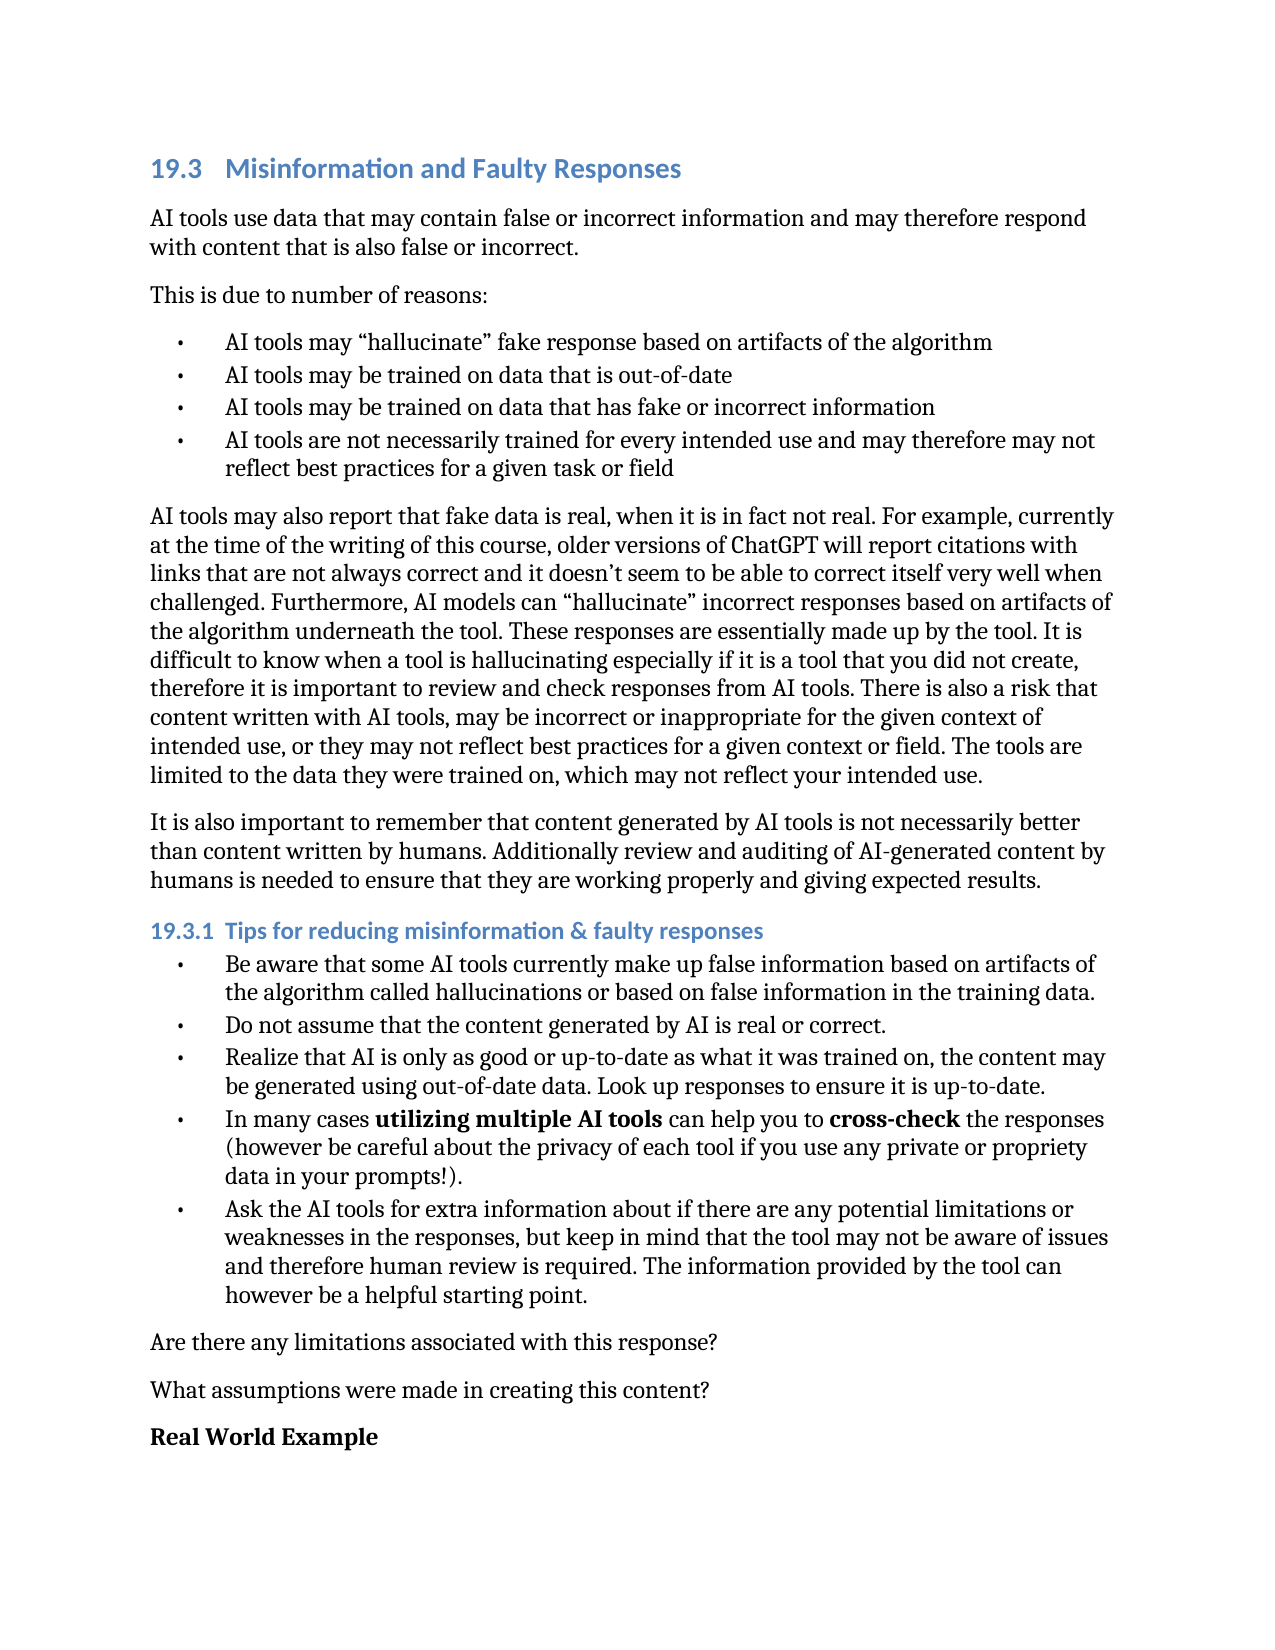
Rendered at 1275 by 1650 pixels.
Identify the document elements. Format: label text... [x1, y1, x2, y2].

list AI tools may be trained on data that is out-of-date [175, 361, 1125, 389]
list AI tools are not necessarily trained for every intended use and may therefore may not reflect best practices for a given task or field [175, 426, 1125, 483]
list Do not assume that the content generated by AI is real or correct. [175, 1011, 1125, 1039]
text AI tools may also report that fake data is real, when it is in fact not real. For example, currently at the time of the writing of this course, older versions of ChatGPT will report citations with links that are not always correct and it doesn’t seem to be able to correct itself very well when challenged. Furthermore, AI models can “hallucinate” incorrect responses based on artifacts of the algorithm underneath the tool. These responses are essentially made up by the tool. It is difficult to know when a tool is hallucinating especially if it is a tool that you did not create, therefore it is important to review and check responses from AI tools. There is also a risk that content written with AI tools, may be incorrect or inappropriate for the given context of intended use, or they may not reflect best practices for a given context or field. The tools are limited to the data they were trained on, which may not reflect your intended use. [150, 502, 1125, 789]
list AI tools may “hallucinate” fake response based on artifacts of the algorithm [175, 328, 1125, 357]
text This is due to number of reasons: [150, 281, 1125, 309]
text It is also important to remember that content generated by AI tools is not necessarily better than content written by humans. Additionally review and auditing of AI-generated content by humans is needed to ensure that they are working properly and giving expected results. [150, 808, 1125, 894]
subtitle 19.3 Misinformation and Faulty Responses [150, 150, 1125, 186]
text AI tools use data that may contain false or incorrect information and may therefore respond with content that is also false or incorrect. [150, 204, 1125, 262]
text Real World Example [150, 1423, 1125, 1452]
list Be aware that some AI tools currently make up false information based on artifacts of the algorithm called hallucinations or based on false information in the training data. [175, 949, 1125, 1007]
list Realize that AI is only as good or up-to-date as what it was trained on, the content may be generated using out-of-date data. Look up responses to ensure it is up-to-date. [175, 1043, 1125, 1101]
list AI tools may be trained on data that has fake or incorrect information [175, 393, 1125, 422]
subtitle 19.3.1 Tips for reducing misinformation & faulty responses [150, 915, 1125, 946]
text Are there any limitations associated with this response? [150, 1328, 1125, 1357]
text What assumptions were made in creating this content? [150, 1376, 1125, 1404]
list Ask the AI tools for extra information about if there are any potential limitations or weaknesses in the responses, but keep in mind that the tool may not be aware of issues and therefore human review is required. The information provided by the tool can however be a helpful starting point. [175, 1194, 1125, 1309]
list In many cases utilizing multiple AI tools can help you to cross-check the responses (however be careful about the privacy of each tool if you use any private or propriety data in your prompts!). [175, 1104, 1125, 1191]
